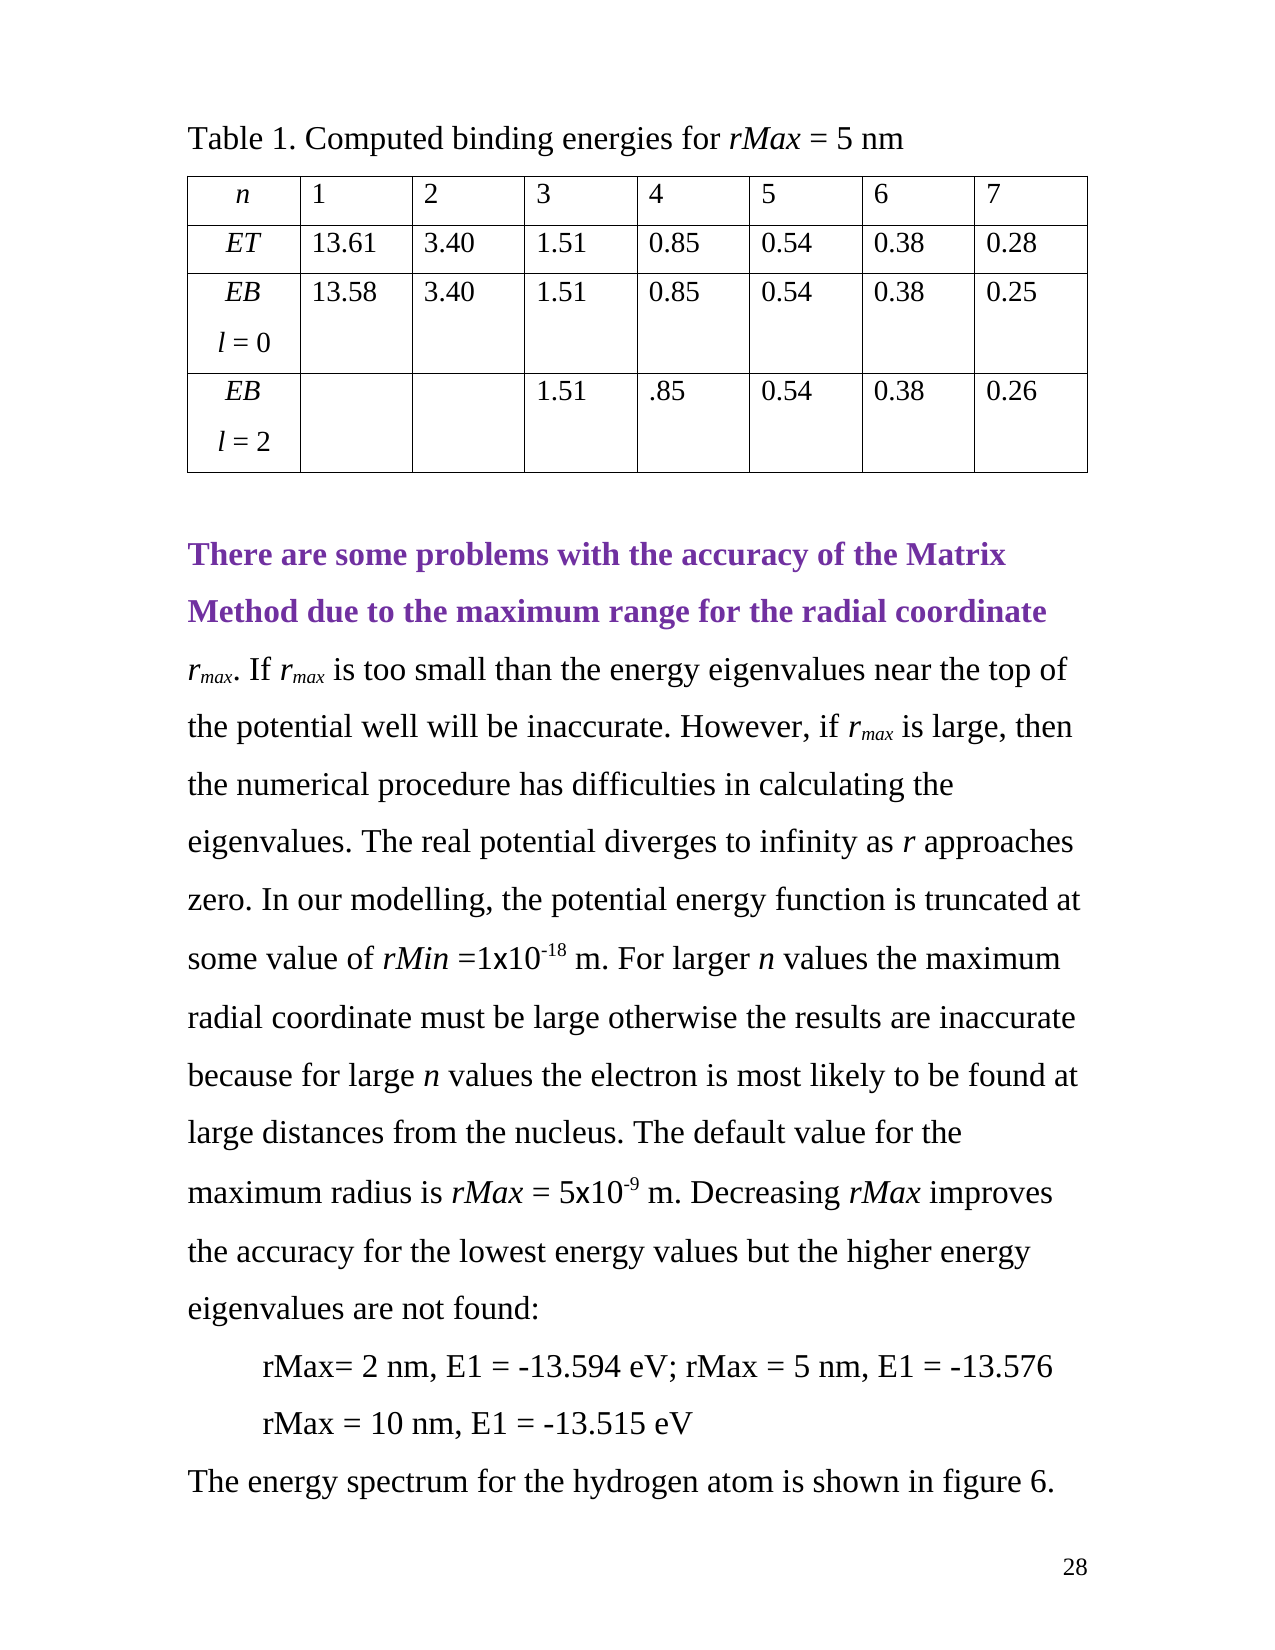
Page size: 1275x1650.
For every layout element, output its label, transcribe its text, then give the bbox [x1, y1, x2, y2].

table_header 4 [638, 177, 749, 224]
table_header n [188, 177, 300, 224]
text Table 1. Computed binding energies for rMax = 5 nm [187, 118, 1088, 156]
table_cell .85 [638, 374, 749, 472]
table_cell 0.38 [863, 374, 974, 472]
table_cell 0.54 [750, 274, 862, 372]
table_cell 0.54 [750, 226, 862, 273]
table_header 3 [525, 177, 637, 224]
table_header 1 [301, 177, 412, 224]
table_cell 0.54 [750, 374, 862, 472]
table_cell 0.85 [638, 274, 749, 372]
table_header 2 [413, 177, 524, 224]
text The energy spectrum for the hydrogen atom is shown in figure 6. [187, 1461, 1088, 1499]
text rMax = 10 nm, E1 = -13.515 eV [187, 1403, 1088, 1442]
table_cell 3.40 [413, 226, 524, 273]
table_header 6 [863, 177, 974, 224]
table_cell ET [188, 226, 300, 273]
table_cell 13.61 [301, 226, 412, 273]
table_cell 3.40 [413, 274, 524, 372]
table_cell [301, 374, 412, 472]
text There are some problems with the accuracy of the Matrix Method due to the maximum range for the radial coordinate rmax. If rmax is too small than the energy eigenvalues near the top of the potential well will be inaccurate. However, if rmax is large, then the numerical procedure has difficulties in calculating the eigenvalues. The real potential diverges to infinity as r approaches zero. In our modelling, the potential energy function is truncated at some value of rMin =1x10-18 m. For larger n values the maximum radial coordinate must be large otherwise the results are inaccurate because for large n values the electron is most likely to be found at large distances from the nucleus. The default value for the maximum radius is rMax = 5x10-9 m. Decreasing rMax improves the accuracy for the lowest energy values but the higher energy eigenvalues are not found: [187, 534, 1088, 1327]
table_cell 0.85 [638, 226, 749, 273]
text rMax= 2 nm, E1 = -13.594 eV; rMax = 5 nm, E1 = -13.576 [187, 1346, 1088, 1384]
table_cell 0.25 [975, 274, 1087, 372]
table_cell 0.38 [863, 274, 974, 372]
table_cell 0.38 [863, 226, 974, 273]
table_cell 1.51 [525, 374, 637, 472]
table_cell 0.28 [975, 226, 1087, 273]
table_cell EB l = 2 [188, 374, 300, 472]
table_cell 1.51 [525, 274, 637, 372]
table_cell EB l = 0 [188, 274, 300, 372]
table_cell [413, 374, 524, 472]
table_cell 1.51 [525, 226, 637, 273]
table_cell 0.26 [975, 374, 1087, 472]
table_header 5 [750, 177, 862, 224]
table_cell 13.58 [301, 274, 412, 372]
table_header 7 [975, 177, 1087, 224]
